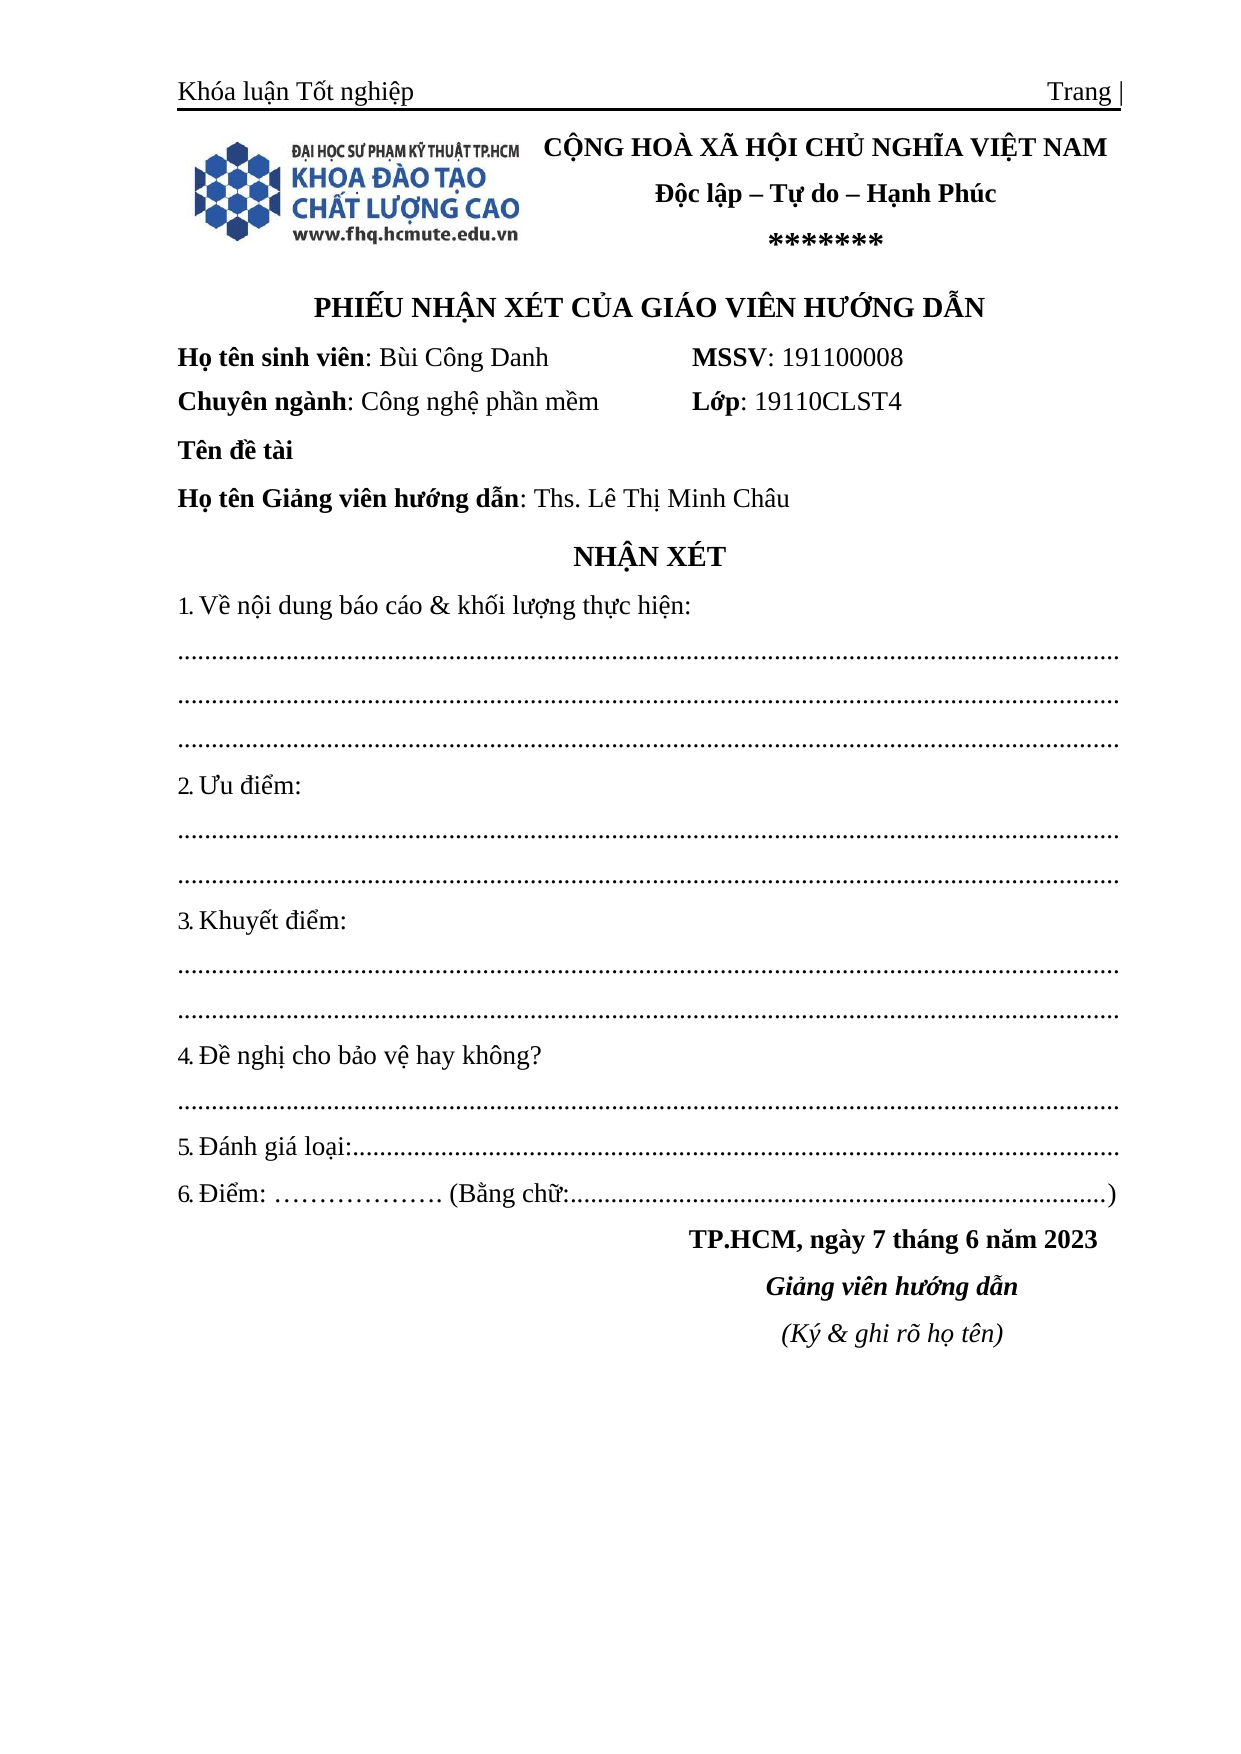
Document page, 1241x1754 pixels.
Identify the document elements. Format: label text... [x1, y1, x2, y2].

list Ưu điểm: [177, 769, 1122, 800]
text TP.HCM, ngày 7 tháng 6 năm 2023 [664, 1223, 1122, 1254]
table_cell Lớp: 19110CLST4 [692, 385, 1122, 434]
picture [185, 135, 521, 245]
list Đánh giá loại: [177, 1130, 1122, 1161]
list Điểm: ………………. (Bằng chữ: ) [177, 1177, 1122, 1208]
list Đề nghị cho bảo vệ hay không? [177, 1039, 1122, 1070]
text Giảng viên hướng dẫn [664, 1270, 1122, 1301]
text (Ký & ghi rõ họ tên) [664, 1317, 1122, 1348]
table_header Họ tên sinh viên: Bùi Công Danh [177, 341, 692, 385]
text NHẬN XÉT [177, 539, 1122, 572]
table_cell Họ tên Giảng viên hướng dẫn: Ths. Lê Thị Minh Châu [177, 483, 1122, 539]
list Khuyết điểm: [177, 904, 1122, 935]
table_header [177, 118, 529, 278]
title PHIẾU NHẬN XÉT CỦA GIÁO VIÊN HƯỚNG DẪN [177, 290, 1122, 324]
table_cell Chuyên ngành: Công nghệ phần mềm [177, 385, 692, 434]
table_header CỘNG HOÀ XÃ HỘI CHỦ NGHĨA VIỆT NAM Độc lập – Tự do – Hạnh Phúc ******* [529, 118, 1122, 278]
table_header MSSV: 191100008 [692, 341, 1122, 385]
table_cell Tên đề tài [177, 434, 1122, 483]
list Về nội dung báo cáo & khối lượng thực hiện: [177, 589, 1122, 620]
